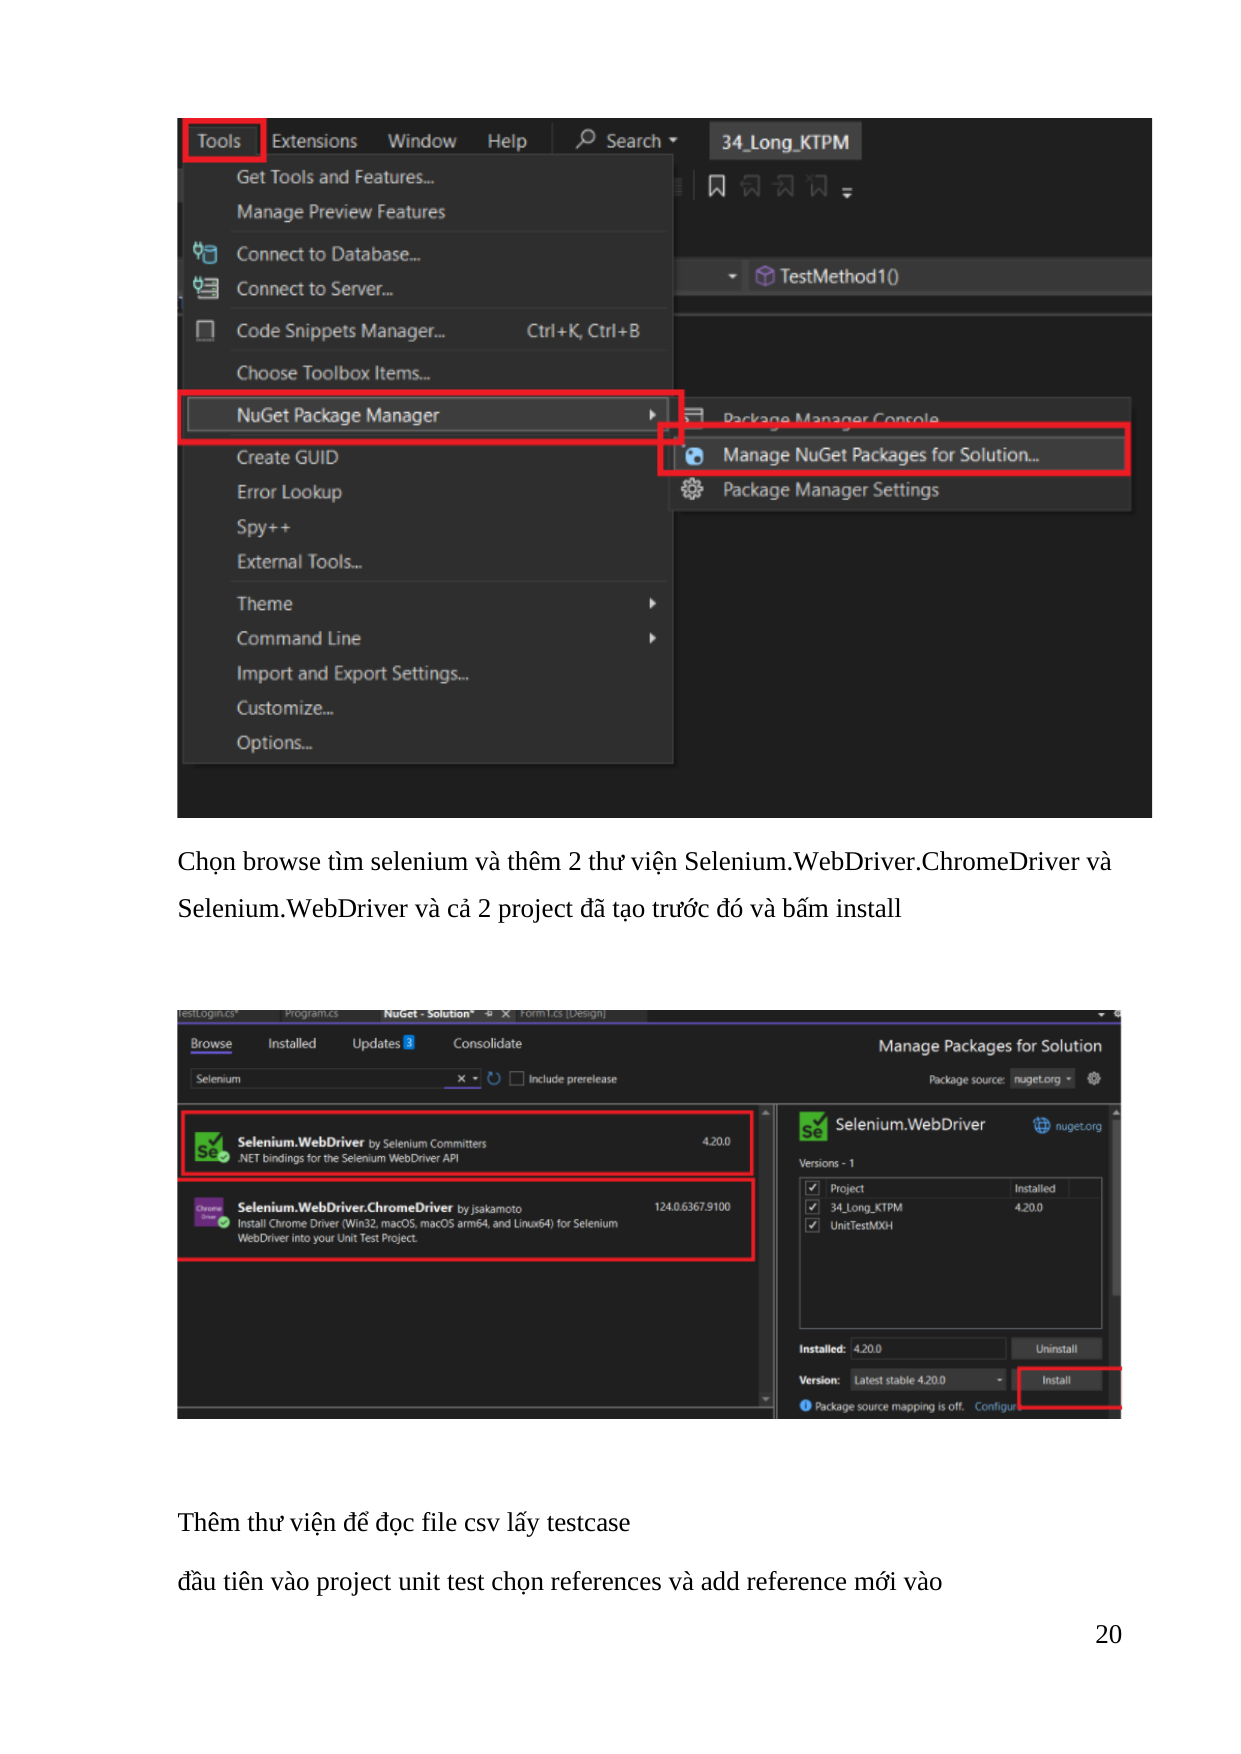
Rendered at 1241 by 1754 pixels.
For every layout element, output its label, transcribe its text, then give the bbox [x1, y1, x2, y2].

picture [177, 1010, 1123, 1419]
picture [177, 118, 1153, 818]
text Thêm thư viện để đọc file csv lấy testcase [177, 1506, 1122, 1537]
text Chọn browse tìm selenium và thêm 2 thư viện Selenium.WebDriver.ChromeDriver và Selenium.WebDriver và cả 2 project đã tạo trước đó và bấm install [177, 845, 1122, 923]
text đầu tiên vào project unit test chọn references và add reference mới vào [177, 1565, 1122, 1597]
